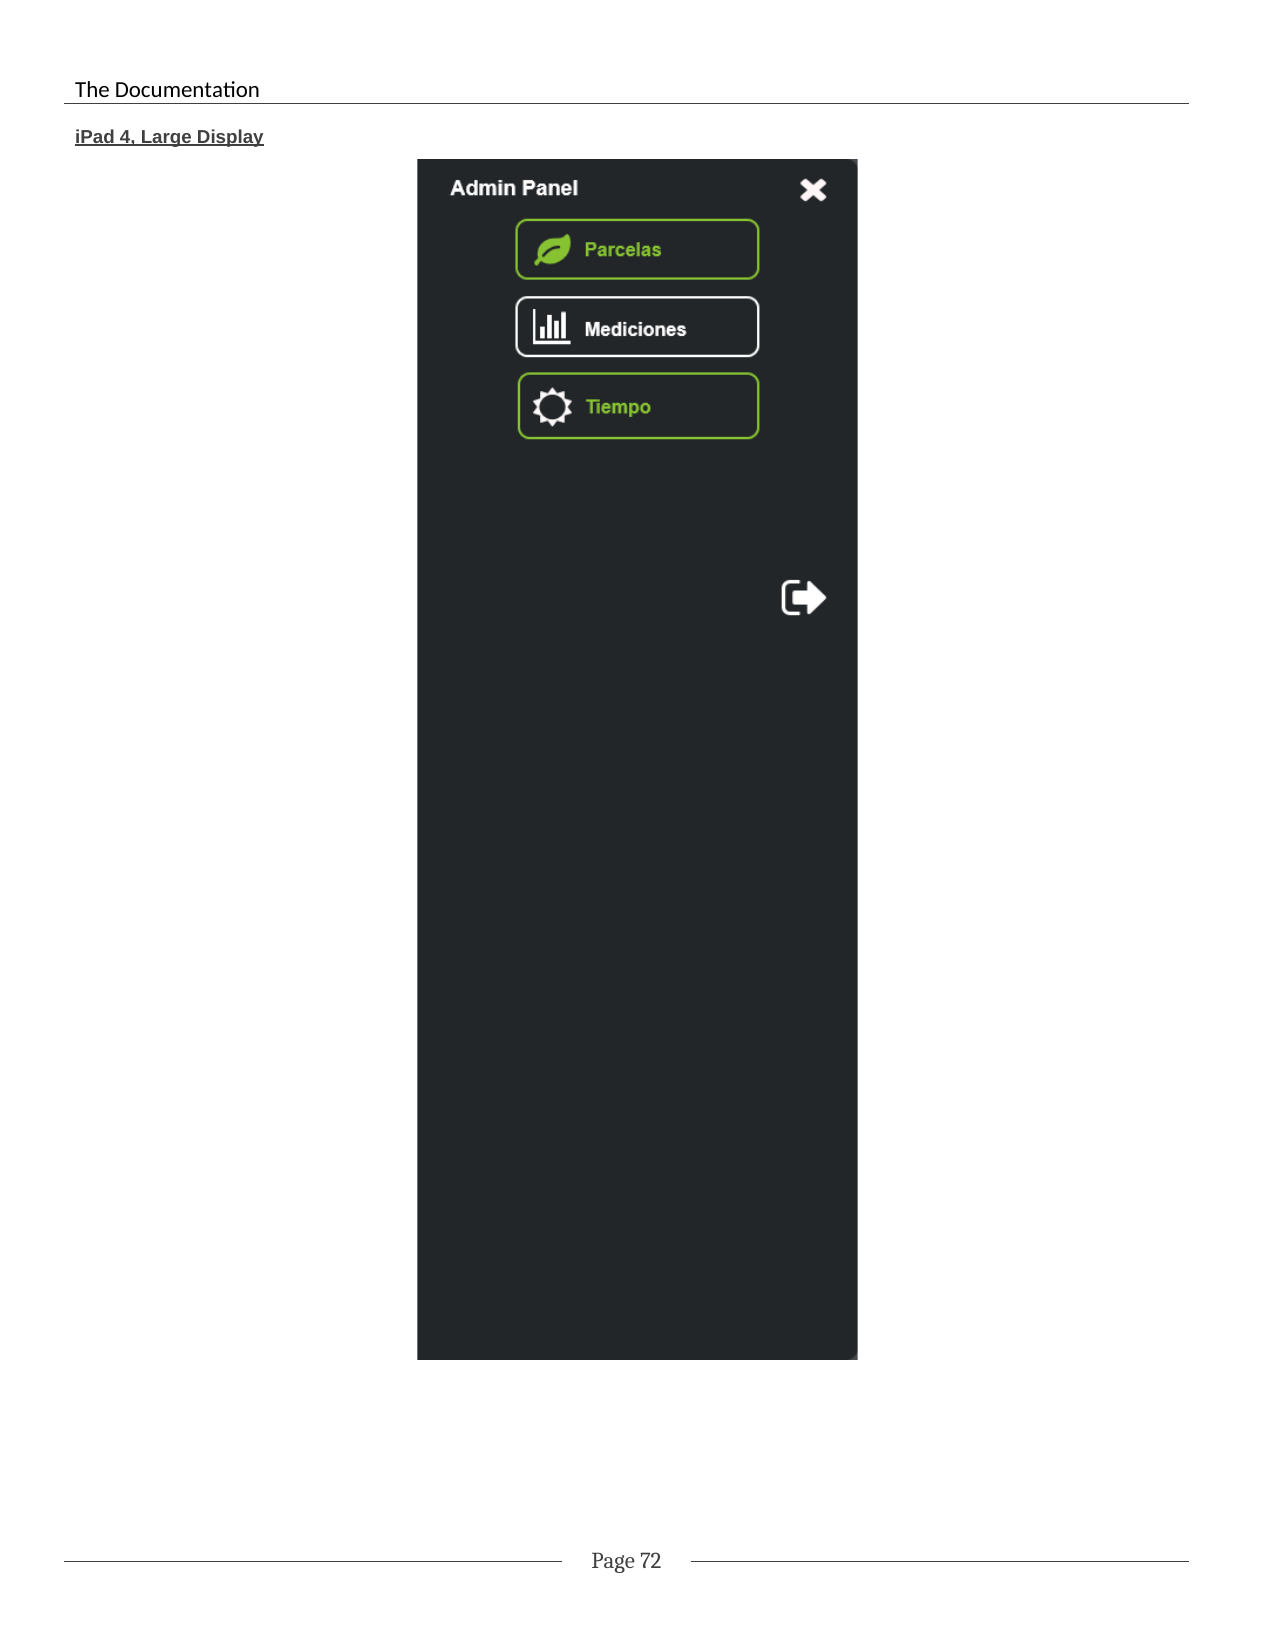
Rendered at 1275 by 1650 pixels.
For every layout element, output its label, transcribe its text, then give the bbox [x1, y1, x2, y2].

subtitle iPad 4, Large Display [75, 126, 1200, 147]
